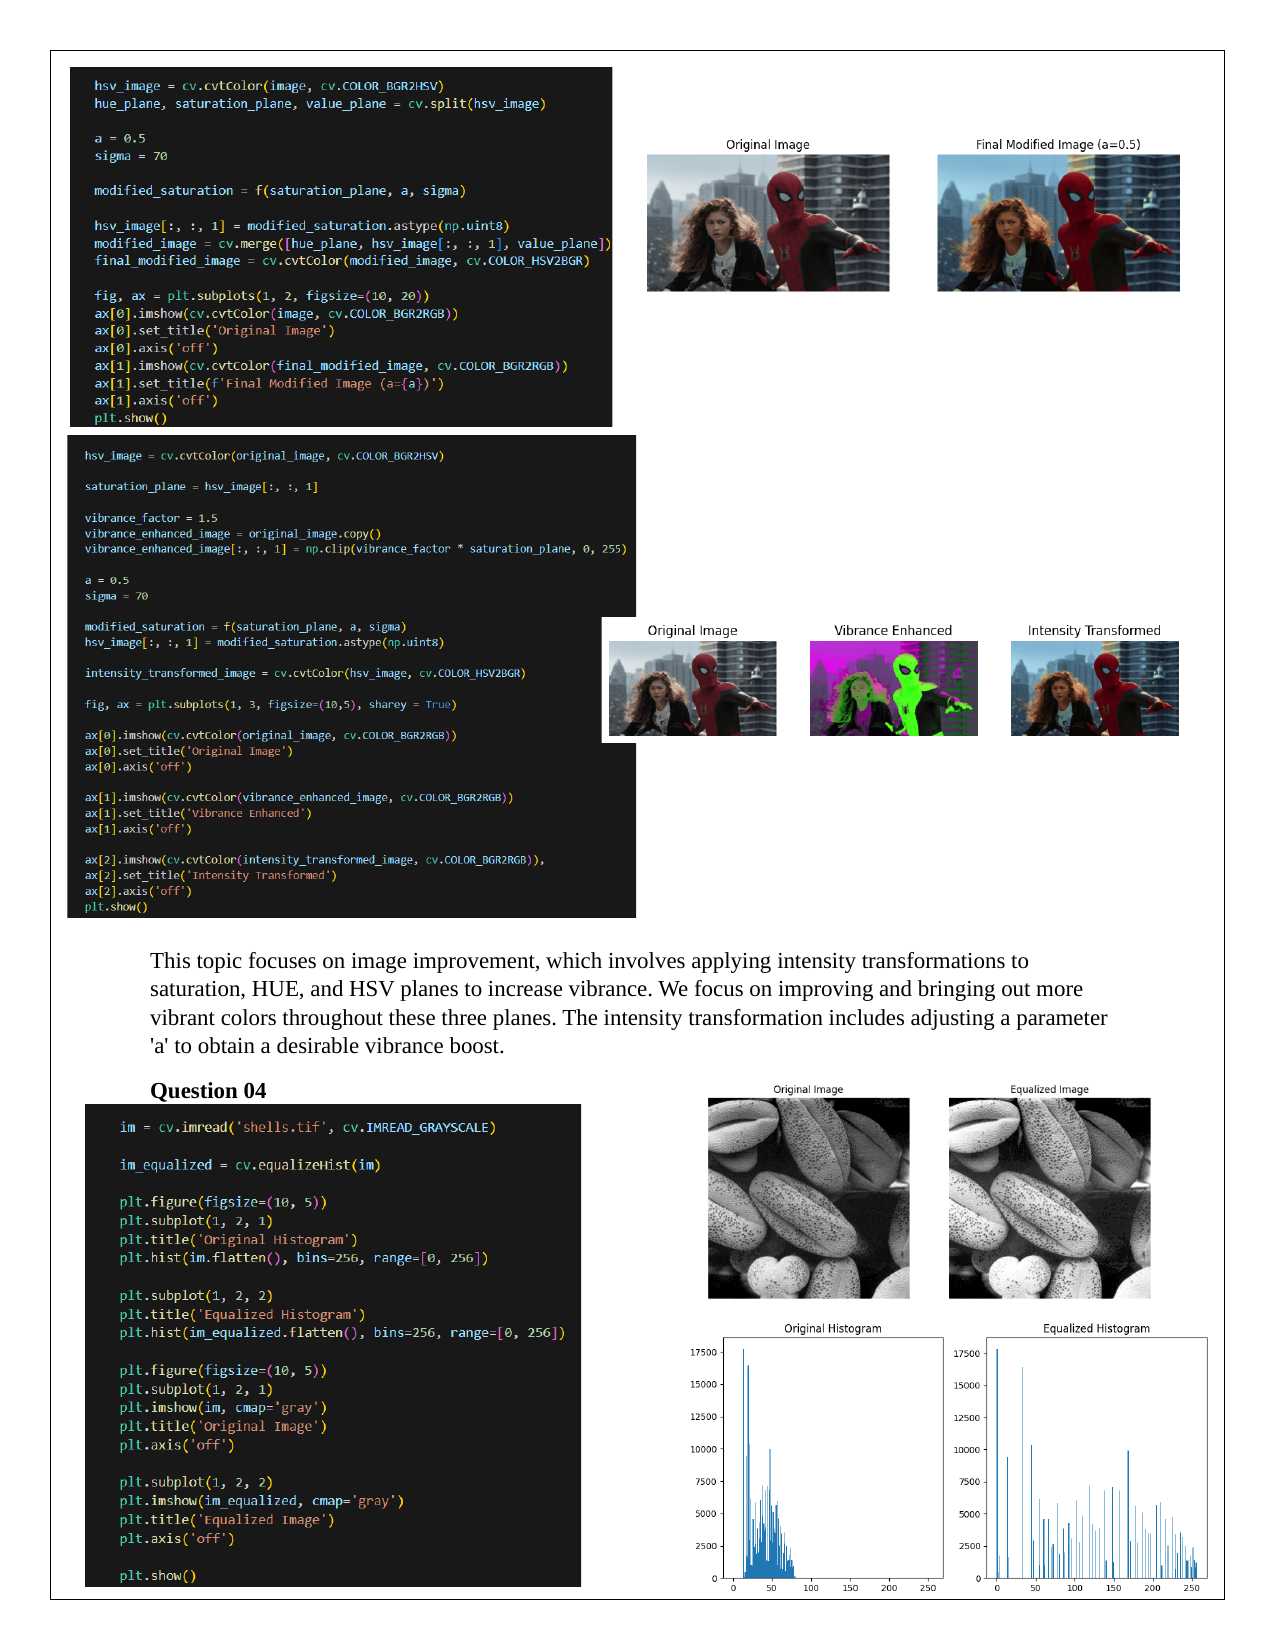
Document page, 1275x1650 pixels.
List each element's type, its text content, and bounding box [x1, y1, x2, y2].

picture [85, 1104, 582, 1587]
text Question 04 [150, 1077, 1125, 1104]
picture [67, 435, 1185, 918]
picture [70, 67, 613, 427]
picture [640, 132, 1185, 298]
picture [702, 1079, 1155, 1304]
text This topic focuses on image improvement, which involves applying intensity transformations to saturation, HUE, and HSV planes to increase vibrance. We focus on improving and bringing out more vibrant colors throughout these three planes. The intensity transformation includes adjusting a parameter 'a' to obtain a desirable vibrance boost. [150, 947, 1125, 1058]
picture [683, 1317, 1212, 1599]
